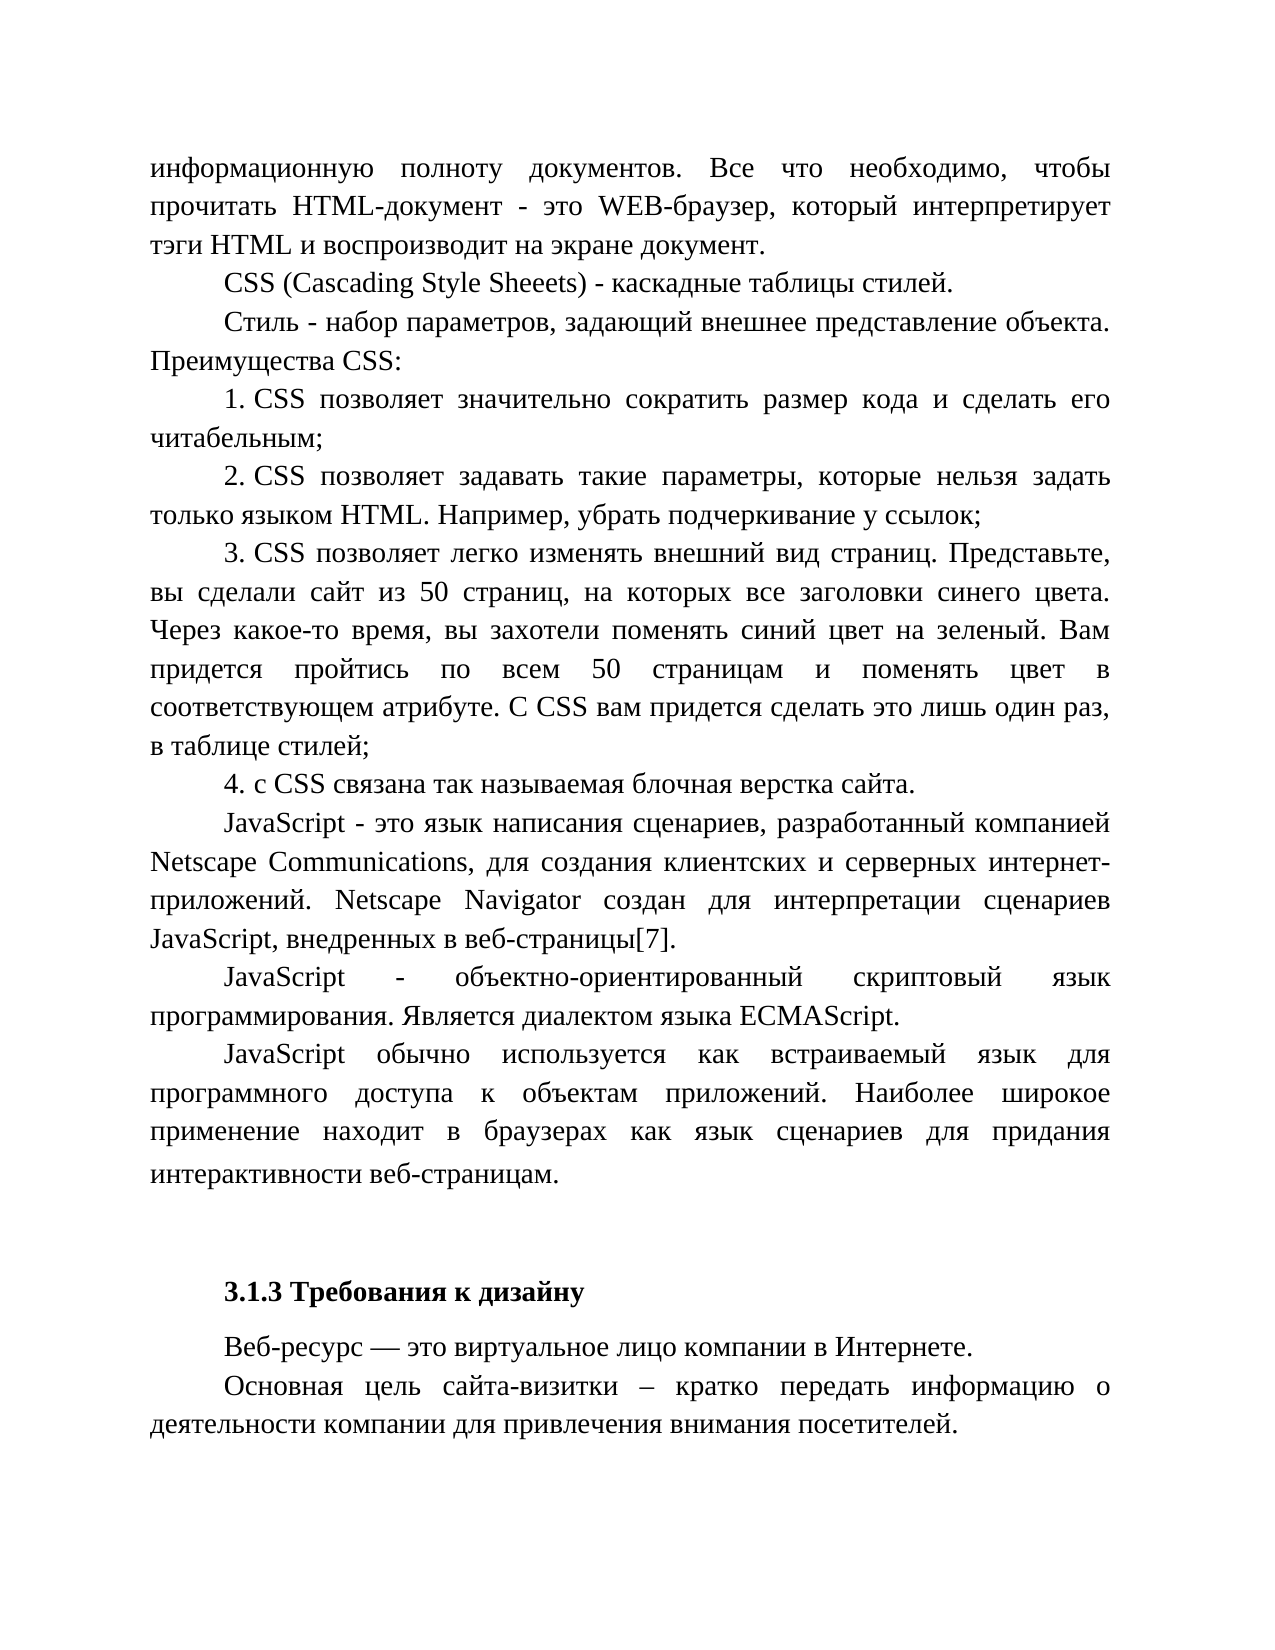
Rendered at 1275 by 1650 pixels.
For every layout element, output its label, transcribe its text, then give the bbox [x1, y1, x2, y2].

list CSS позволяет значительно сократить размер кода и сделать его читабельным; [150, 381, 1111, 453]
list CSS позволяет задавать такие параметры, которые нельзя задать только языком HTML. Например, убрать подчеркивание у ссылок; [150, 458, 1111, 530]
text Веб-ресурс — это виртуальное лицо компании в Интернете. [150, 1329, 1111, 1363]
text Стиль - набор параметров, задающий внешнее представление объекта. Преимущества CSS: [150, 304, 1111, 376]
text JavaScript - это язык написания сценариев, разработанный компанией Netscape Communications, для создания клиентских и серверных интернет-приложений. Netscape Navigator создан для интерпретации сценариев JavaScript, внедренных в веб-страницы[7]. [150, 805, 1111, 954]
list с CSS связана так называемая блочная верстка сайта. [150, 767, 1111, 800]
text CSS (Cascading Style Sheeets) - каскадные таблицы стилей. [150, 266, 1111, 299]
text Основная цель сайта-визитки – кратко передать информацию о деятельности компании для привлечения внимания посетителей. [150, 1368, 1111, 1440]
text JavaScript - объектно-ориентированный скриптовый язык программирования. Является диалектом языка ECMAScript. [150, 959, 1111, 1031]
text 3.1.3 Требования к дизайну [150, 1274, 1125, 1307]
text JavaScript обычно используется как встраиваемый язык для программного доступа к объектам приложений. Наиболее широкое применение находит в браузерах как язык сценариев для придания интерактивности веб-страницам. [150, 1036, 1111, 1191]
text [150, 150, 1111, 261]
list CSS позволяет легко изменять внешний вид страниц. Представьте, вы сделали сайт из 50 страниц, на которых все заголовки синего цвета. Через какое-то время, вы захотели поменять синий цвет на зеленый. Вам придется пройтись по всем 50 страницам и поменять цвет в соответствующем атрибуте. С CSS вам придется сделать это лишь один раз, в таблице стилей; [150, 535, 1111, 762]
